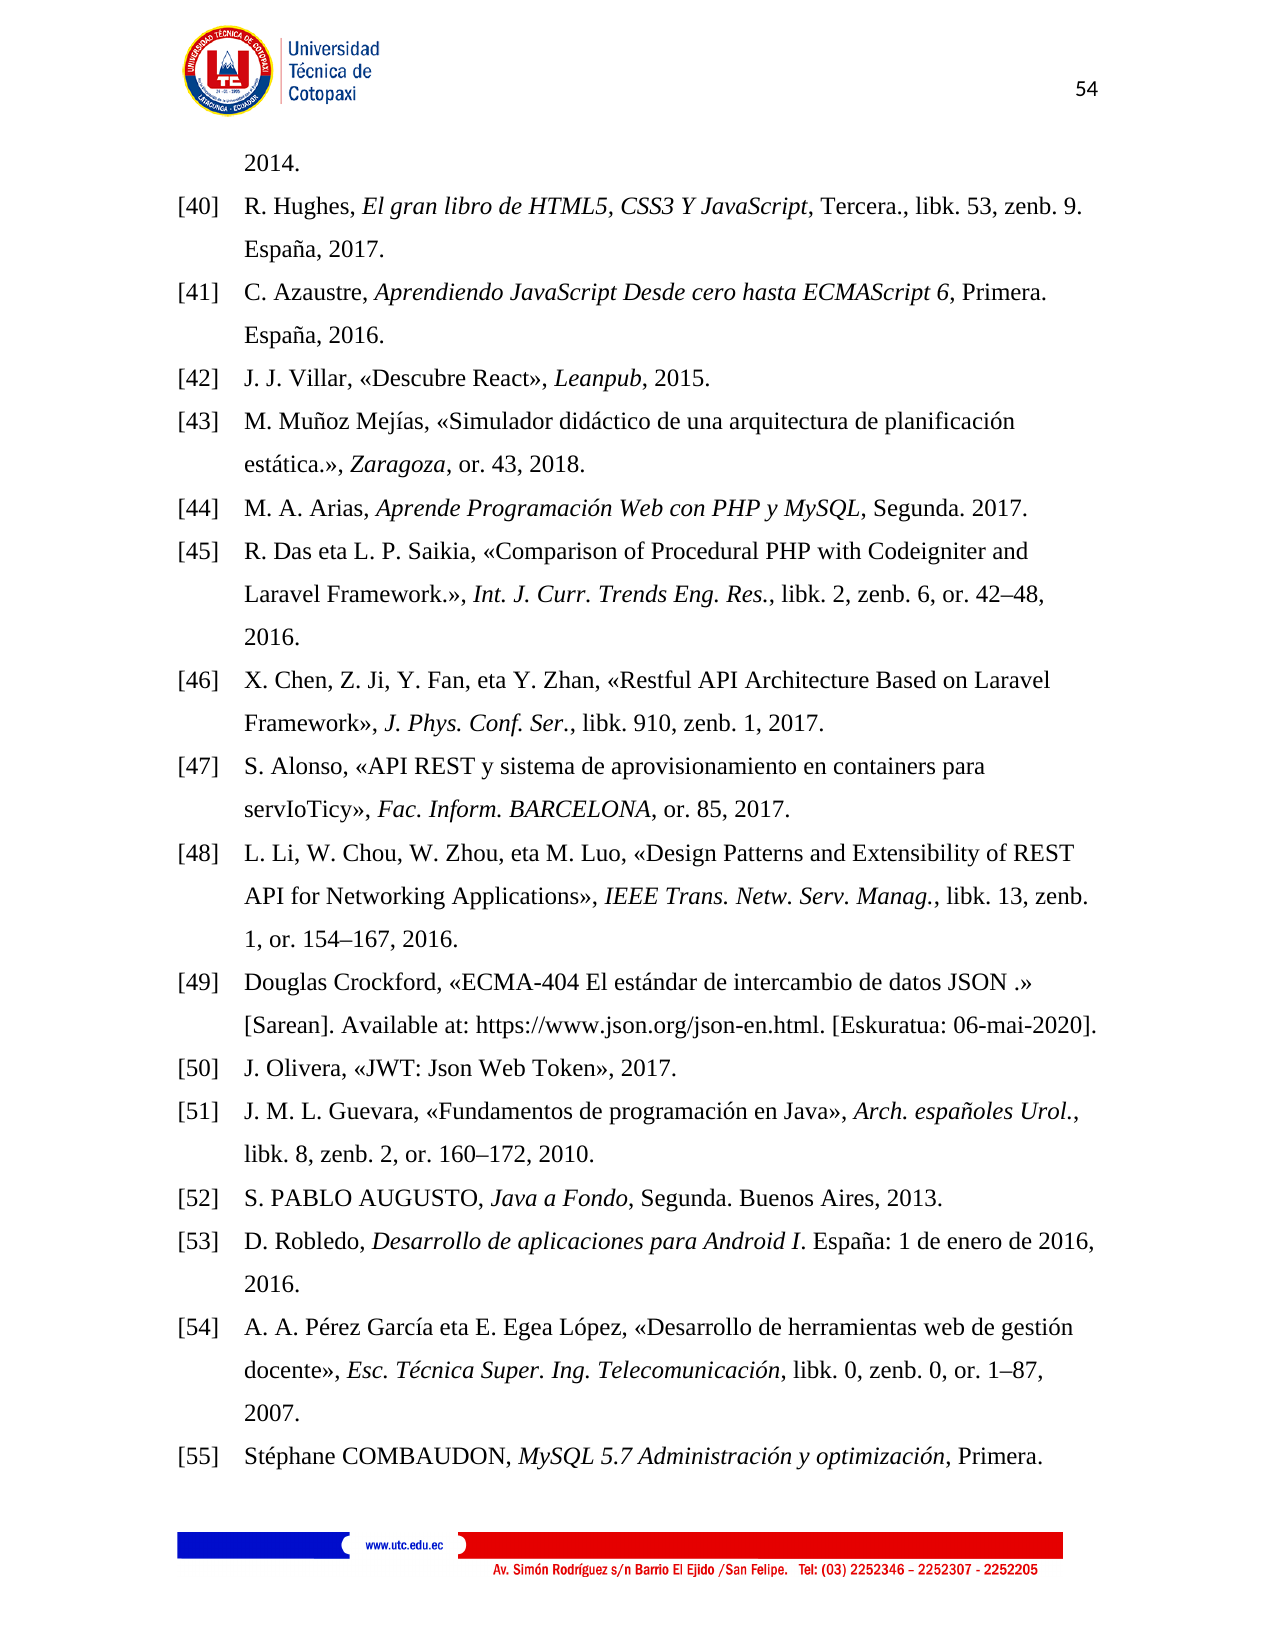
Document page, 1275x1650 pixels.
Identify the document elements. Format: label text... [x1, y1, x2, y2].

text [40] R. Hughes, El gran libro de HTML5, CSS3 Y JavaScript, Tercera., libk. 53, zenb. 9. España, 2017. [177, 191, 1098, 263]
text [47] S. Alonso, «API REST y sistema de aprovisionamiento en containers para servIoTicy», Fac. Inform. BARCELONA, or. 85, 2017. [177, 751, 1098, 823]
text [51] J. M. L. Guevara, «Fundamentos de programación en Java», Arch. españoles Urol., libk. 8, zenb. 2, or. 160–172, 2010. [177, 1096, 1098, 1168]
picture [177, 22, 387, 122]
text [44] M. A. Arias, Aprende Programación Web con PHP y MySQL, Segunda. 2017. [177, 493, 1098, 521]
text [53] D. Robledo, Desarrollo de aplicaciones para Android I. España: 1 de enero de 2016, 2016. [177, 1226, 1098, 1298]
text [45] R. Das eta L. P. Saikia, «Comparison of Procedural PHP with Codeigniter and Laravel Framework.», Int. J. Curr. Trends Eng. Res., libk. 2, zenb. 6, or. 42–48, 2016. [177, 536, 1098, 651]
text [41] C. Azaustre, Aprendiendo JavaScript Desde cero hasta ECMAScript 6, Primera. España, 2016. [177, 277, 1098, 349]
text [54] A. A. Pérez García eta E. Egea López, «Desarrollo de herramientas web de gestión docente», Esc. Técnica Super. Ing. Telecomunicación, libk. 0, zenb. 0, or. 1–87, 2007. [177, 1312, 1098, 1427]
text [52] S. PABLO AUGUSTO, Java a Fondo, Segunda. Buenos Aires, 2013. [177, 1183, 1098, 1211]
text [177, 1441, 1098, 1470]
text [46] X. Chen, Z. Ji, Y. Fan, eta Y. Zhan, «Restful API Architecture Based on Laravel Framework», J. Phys. Conf. Ser., libk. 910, zenb. 1, 2017. [177, 665, 1098, 737]
text [50] J. Olivera, «JWT: Json Web Token», 2017. [177, 1053, 1098, 1082]
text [177, 148, 1098, 176]
text [42] J. J. Villar, «Descubre React», Leanpub, 2015. [177, 363, 1098, 392]
picture [177, 1532, 1063, 1577]
text [48] L. Li, W. Chou, W. Zhou, eta M. Luo, «Design Patterns and Extensibility of REST API for Networking Applications», IEEE Trans. Netw. Serv. Manag., libk. 13, zenb. 1, or. 154–167, 2016. [177, 838, 1098, 953]
text [49] Douglas Crockford, «ECMA-404 El estándar de intercambio de datos JSON .» [Sarean]. Available at: https://www.json.org/json-en.html. [Eskuratua: 06-mai-2020]. [177, 967, 1098, 1039]
text [43] M. Muñoz Mejías, «Simulador didáctico de una arquitectura de planificación estática.», Zaragoza, or. 43, 2018. [177, 406, 1098, 478]
